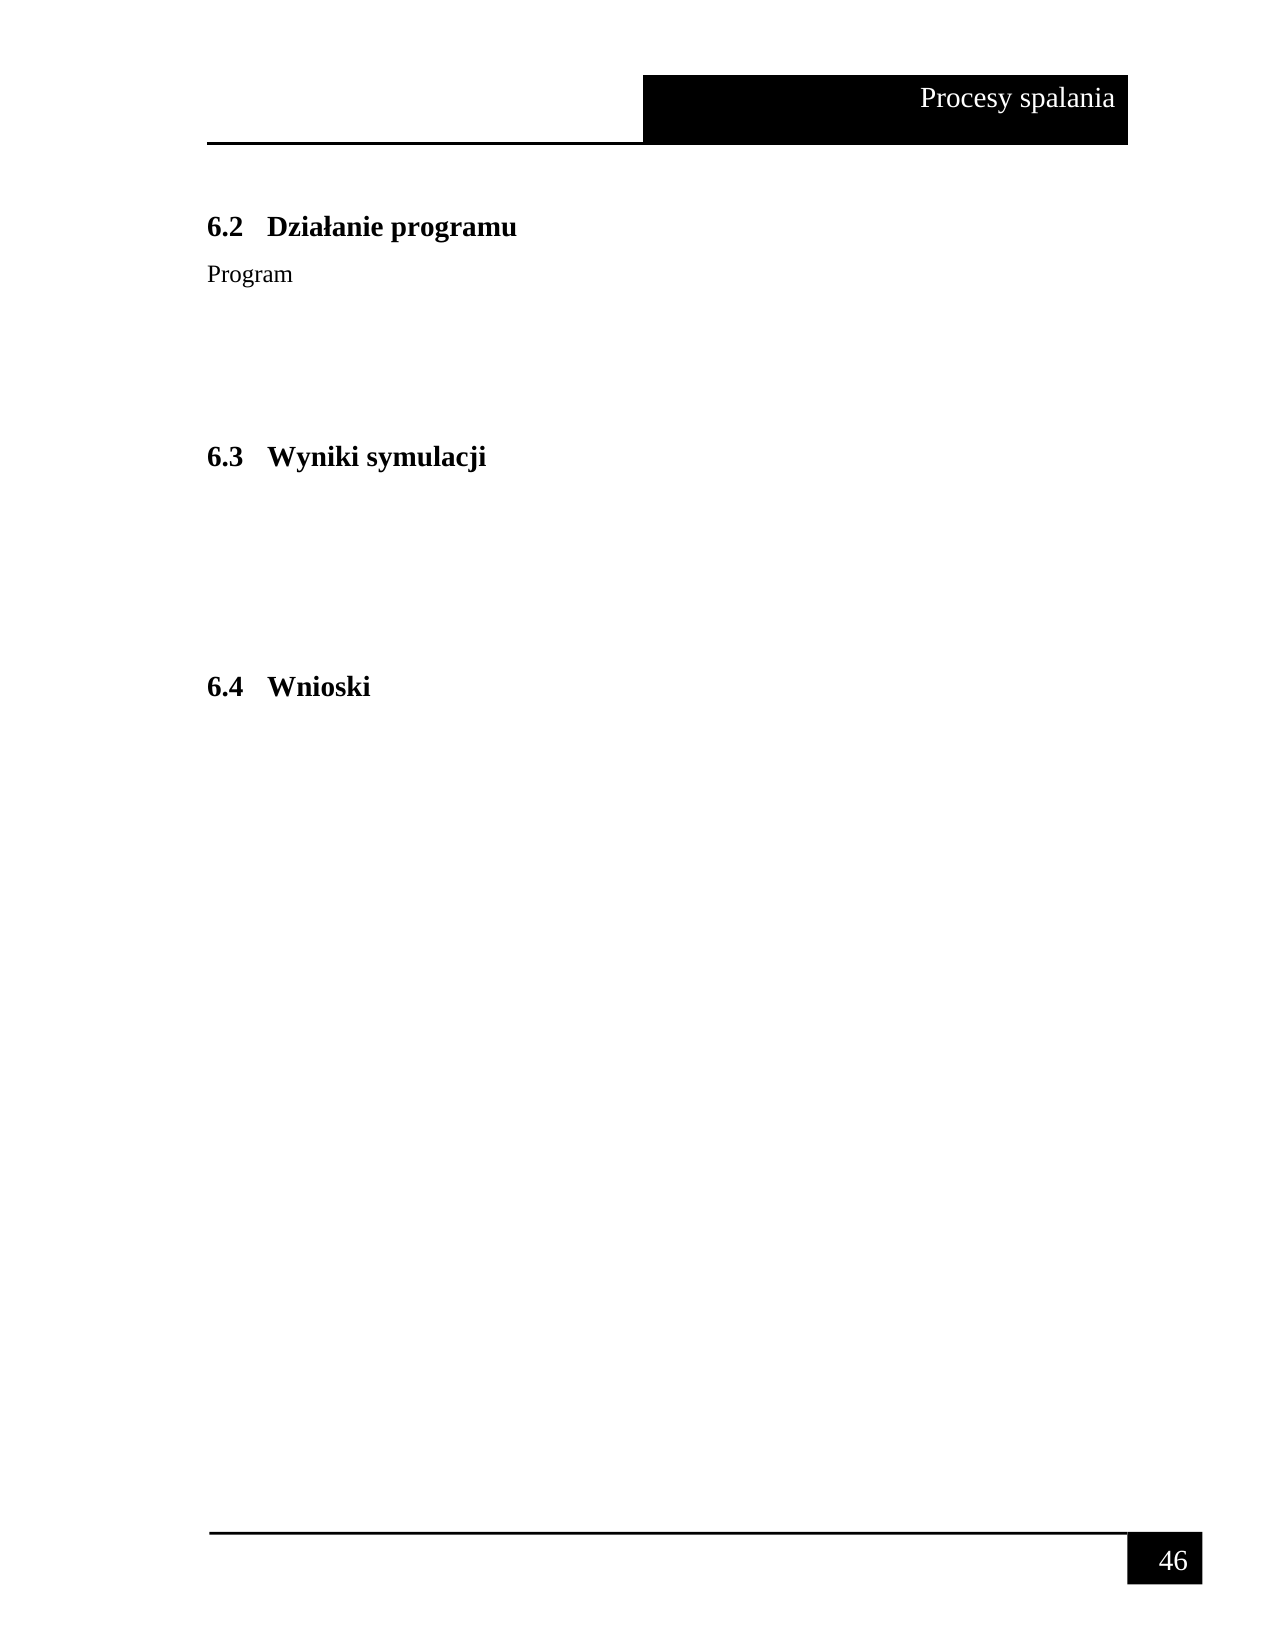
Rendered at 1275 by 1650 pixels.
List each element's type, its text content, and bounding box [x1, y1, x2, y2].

subtitle Wyniki symulacji [207, 439, 1127, 472]
subtitle Wnioski [207, 669, 1127, 702]
subtitle Działanie programu [207, 209, 1127, 243]
text Program [207, 259, 1127, 288]
